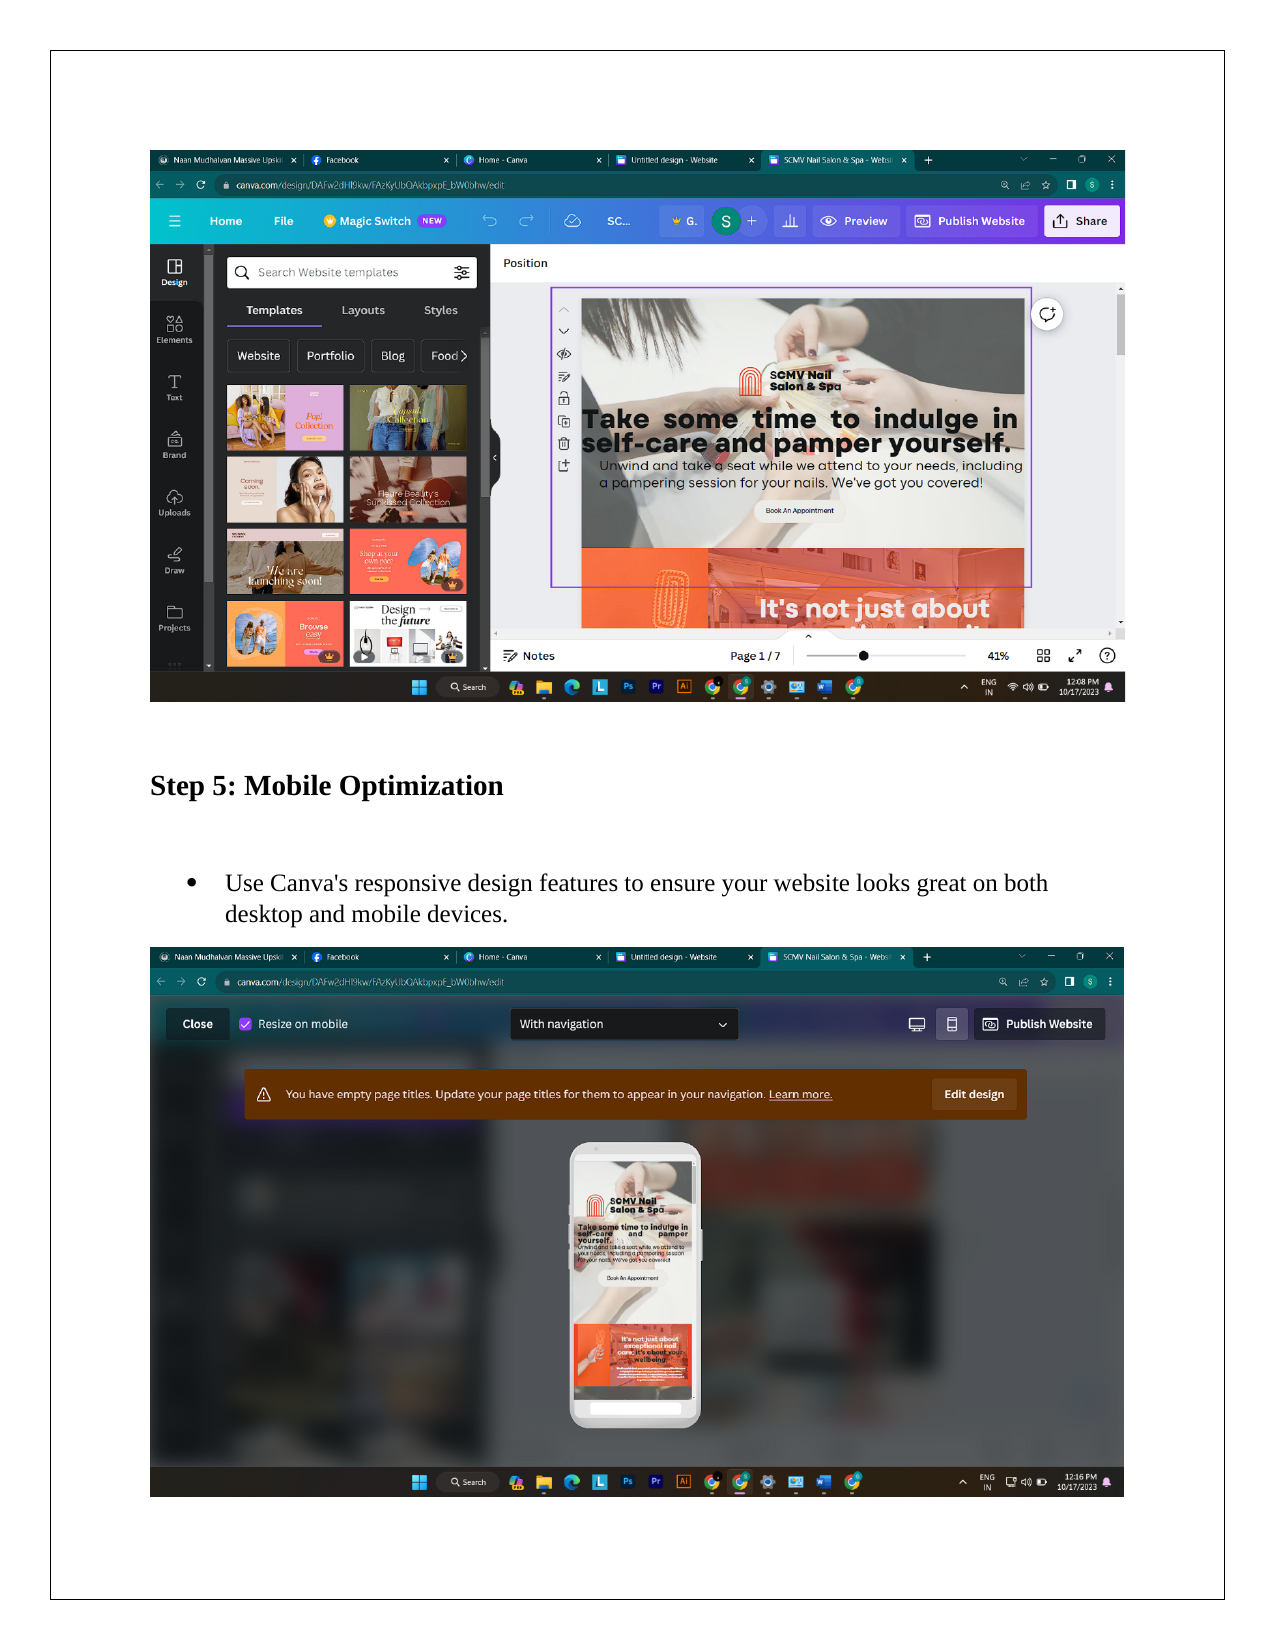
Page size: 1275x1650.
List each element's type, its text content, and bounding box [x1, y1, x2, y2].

text Step 5: Mobile Optimization [150, 768, 1125, 801]
picture [150, 150, 1125, 702]
picture [150, 947, 1124, 1497]
list Use Canva's responsive design features to ensure your website looks great on both desktop and mobile devices. [187, 868, 1125, 928]
